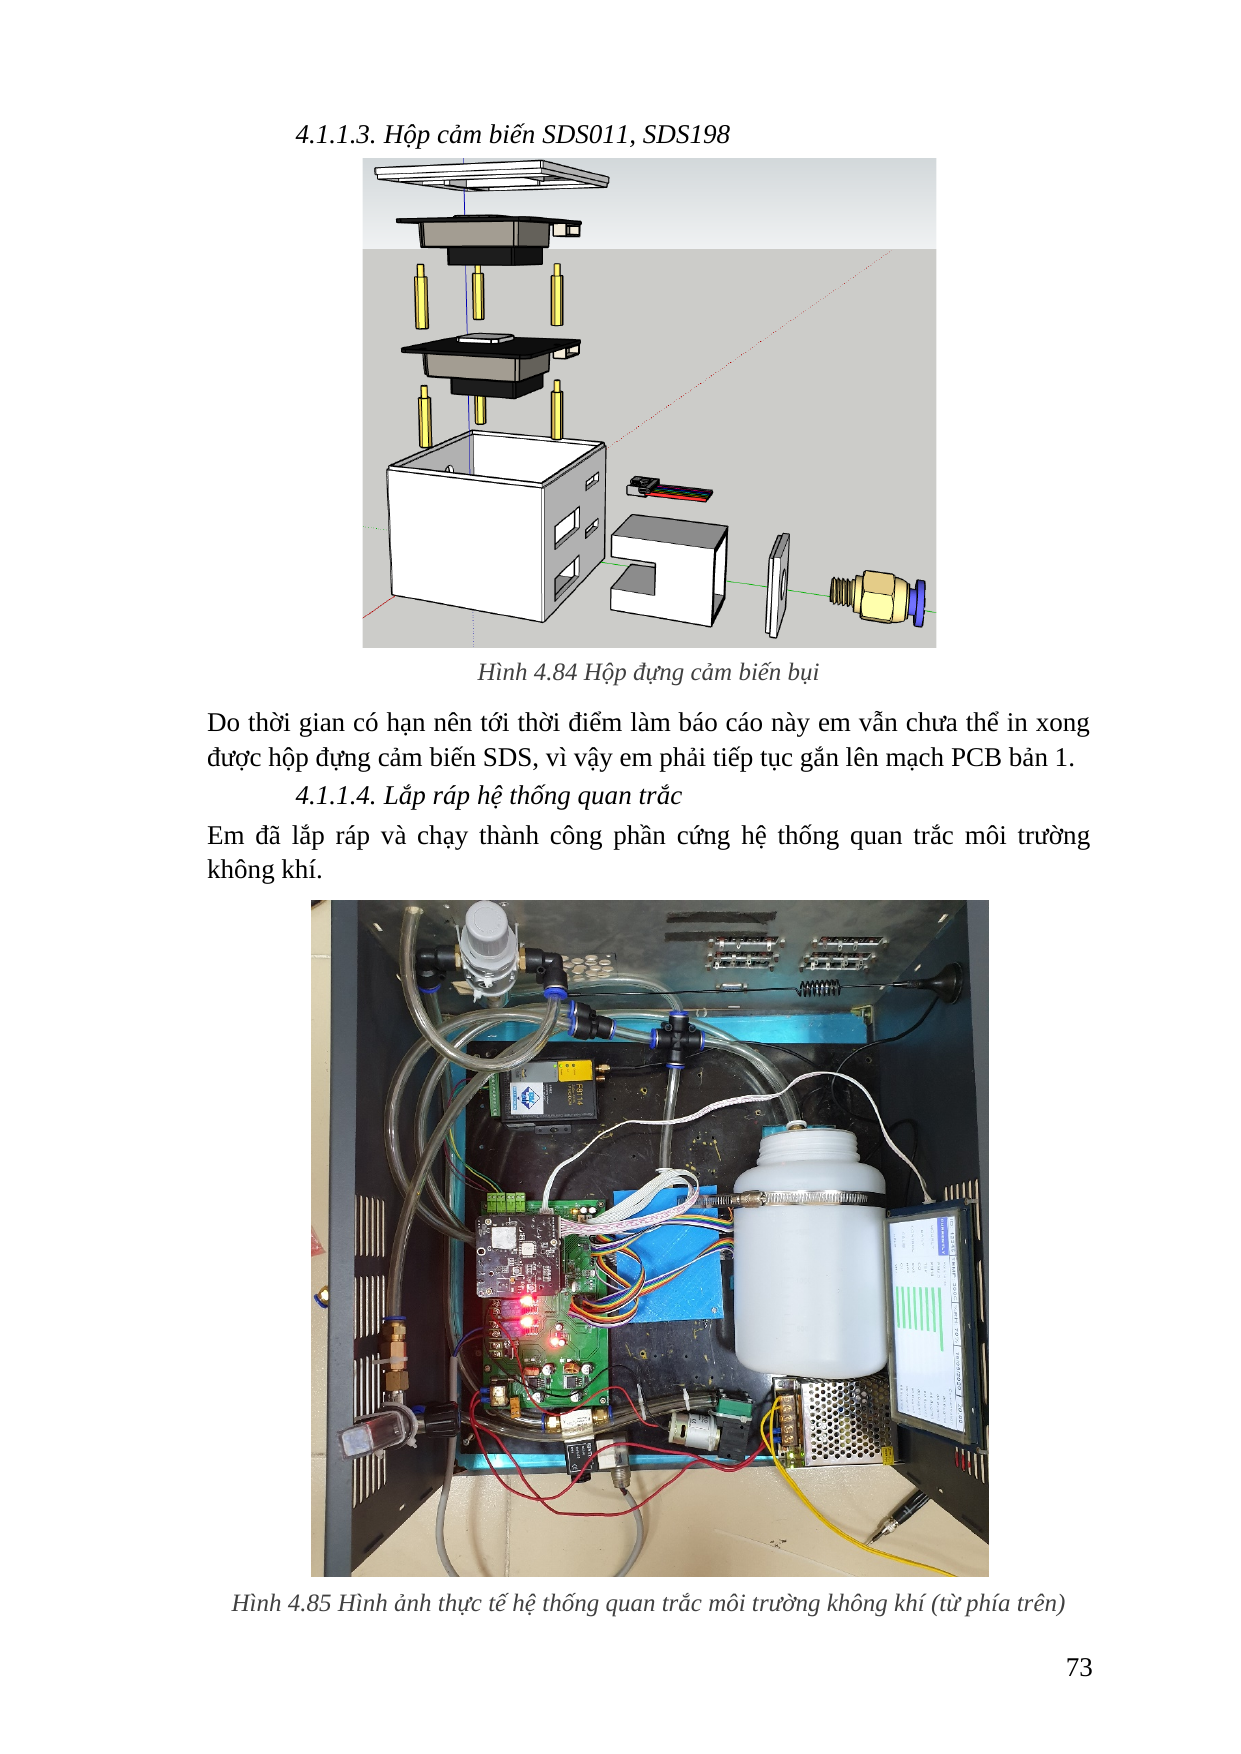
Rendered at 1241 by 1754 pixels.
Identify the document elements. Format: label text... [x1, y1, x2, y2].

text Do thời gian có hạn nên tới thời điểm làm báo cáo này em vẫn chưa thể in xong được hộp đựng cảm biến SDS, vì vậy em phải tiếp tục gắn lên mạch PCB bản 1. [207, 707, 1092, 772]
text Em đã lắp ráp và chạy thành công phần cứng hệ thống quan trắc môi trường không khí. [207, 819, 1092, 885]
subtitle Hộp cảm biến SDS011, SDS198 [207, 118, 1092, 149]
picture [362, 158, 937, 648]
picture [311, 900, 989, 1577]
subtitle Lắp ráp hệ thống quan trắc [207, 779, 1092, 810]
